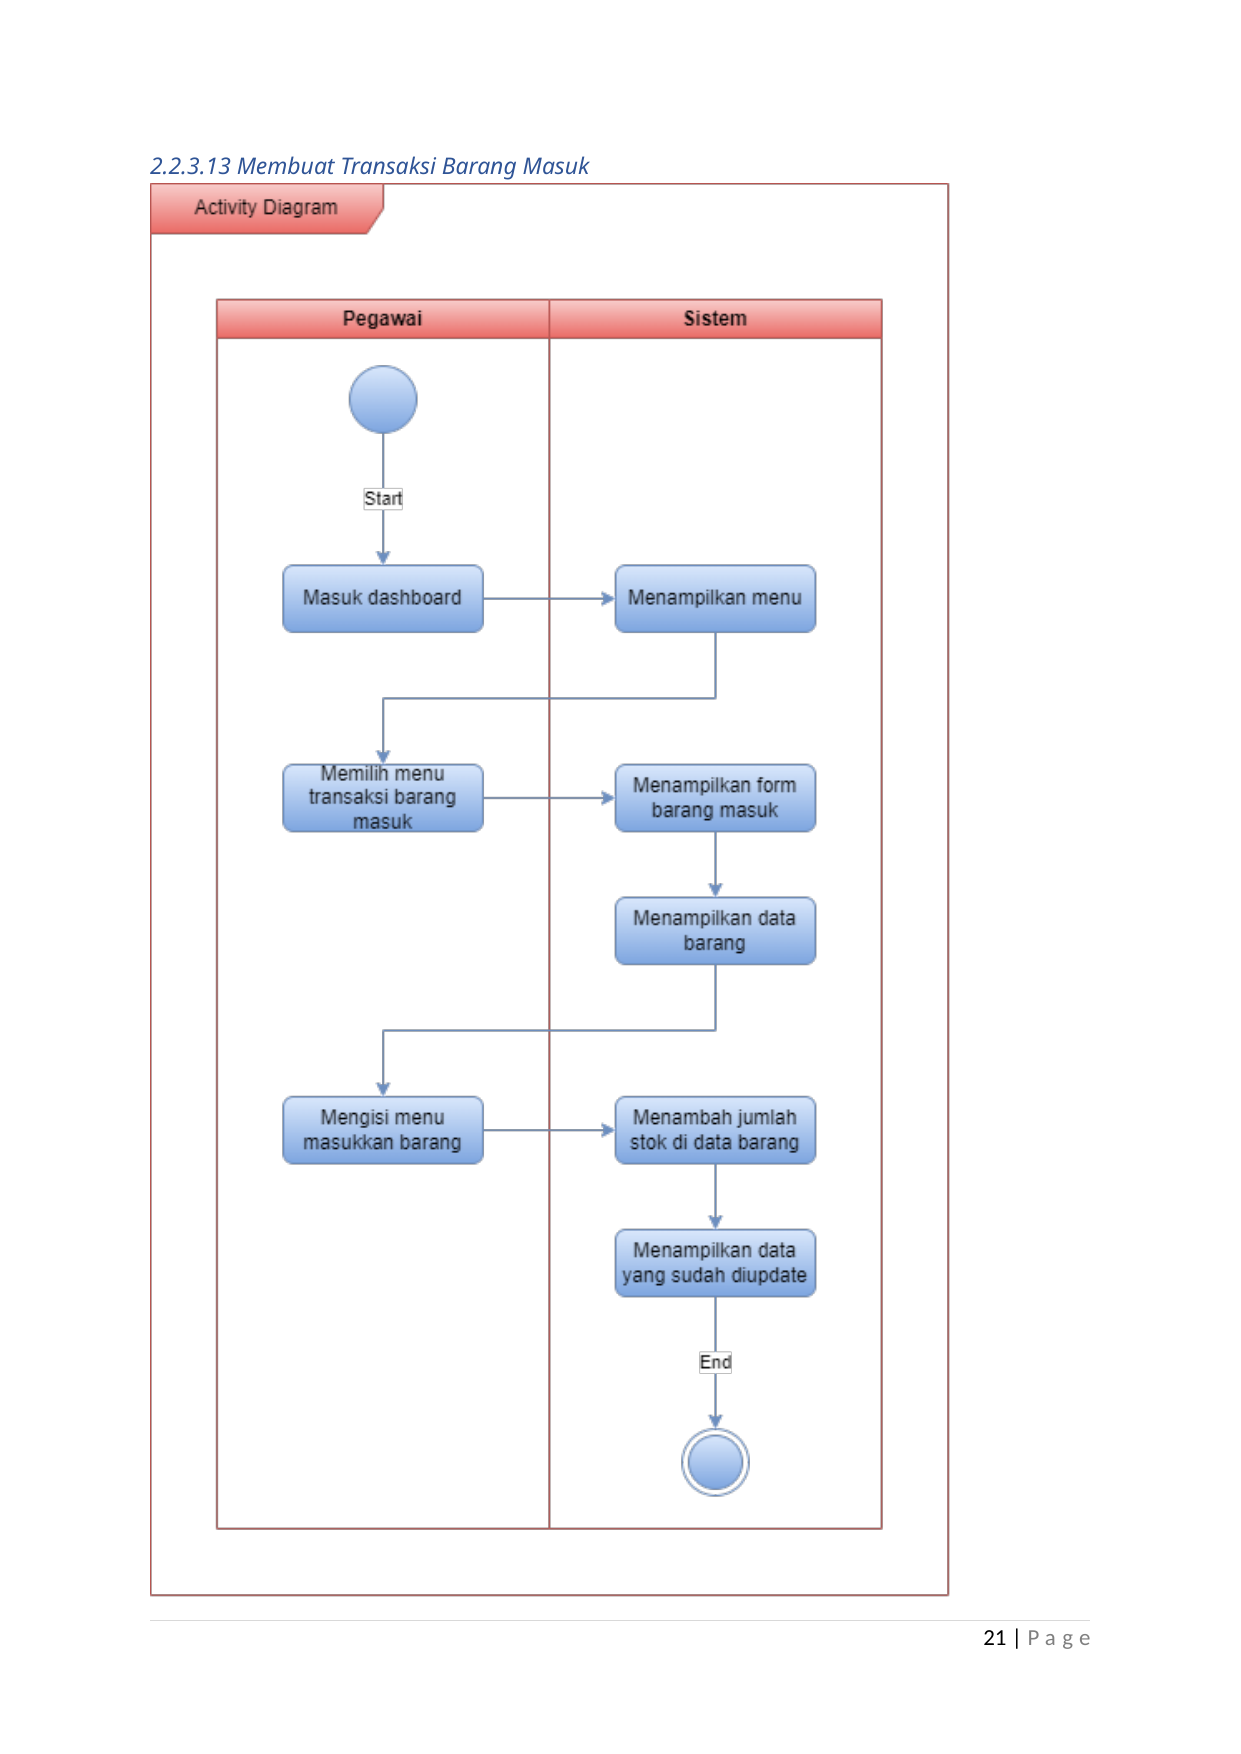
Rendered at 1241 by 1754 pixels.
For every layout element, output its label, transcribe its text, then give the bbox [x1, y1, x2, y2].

picture [150, 183, 951, 1598]
subtitle 2.2.3.13 Membuat Transaksi Barang Masuk [150, 150, 1090, 181]
